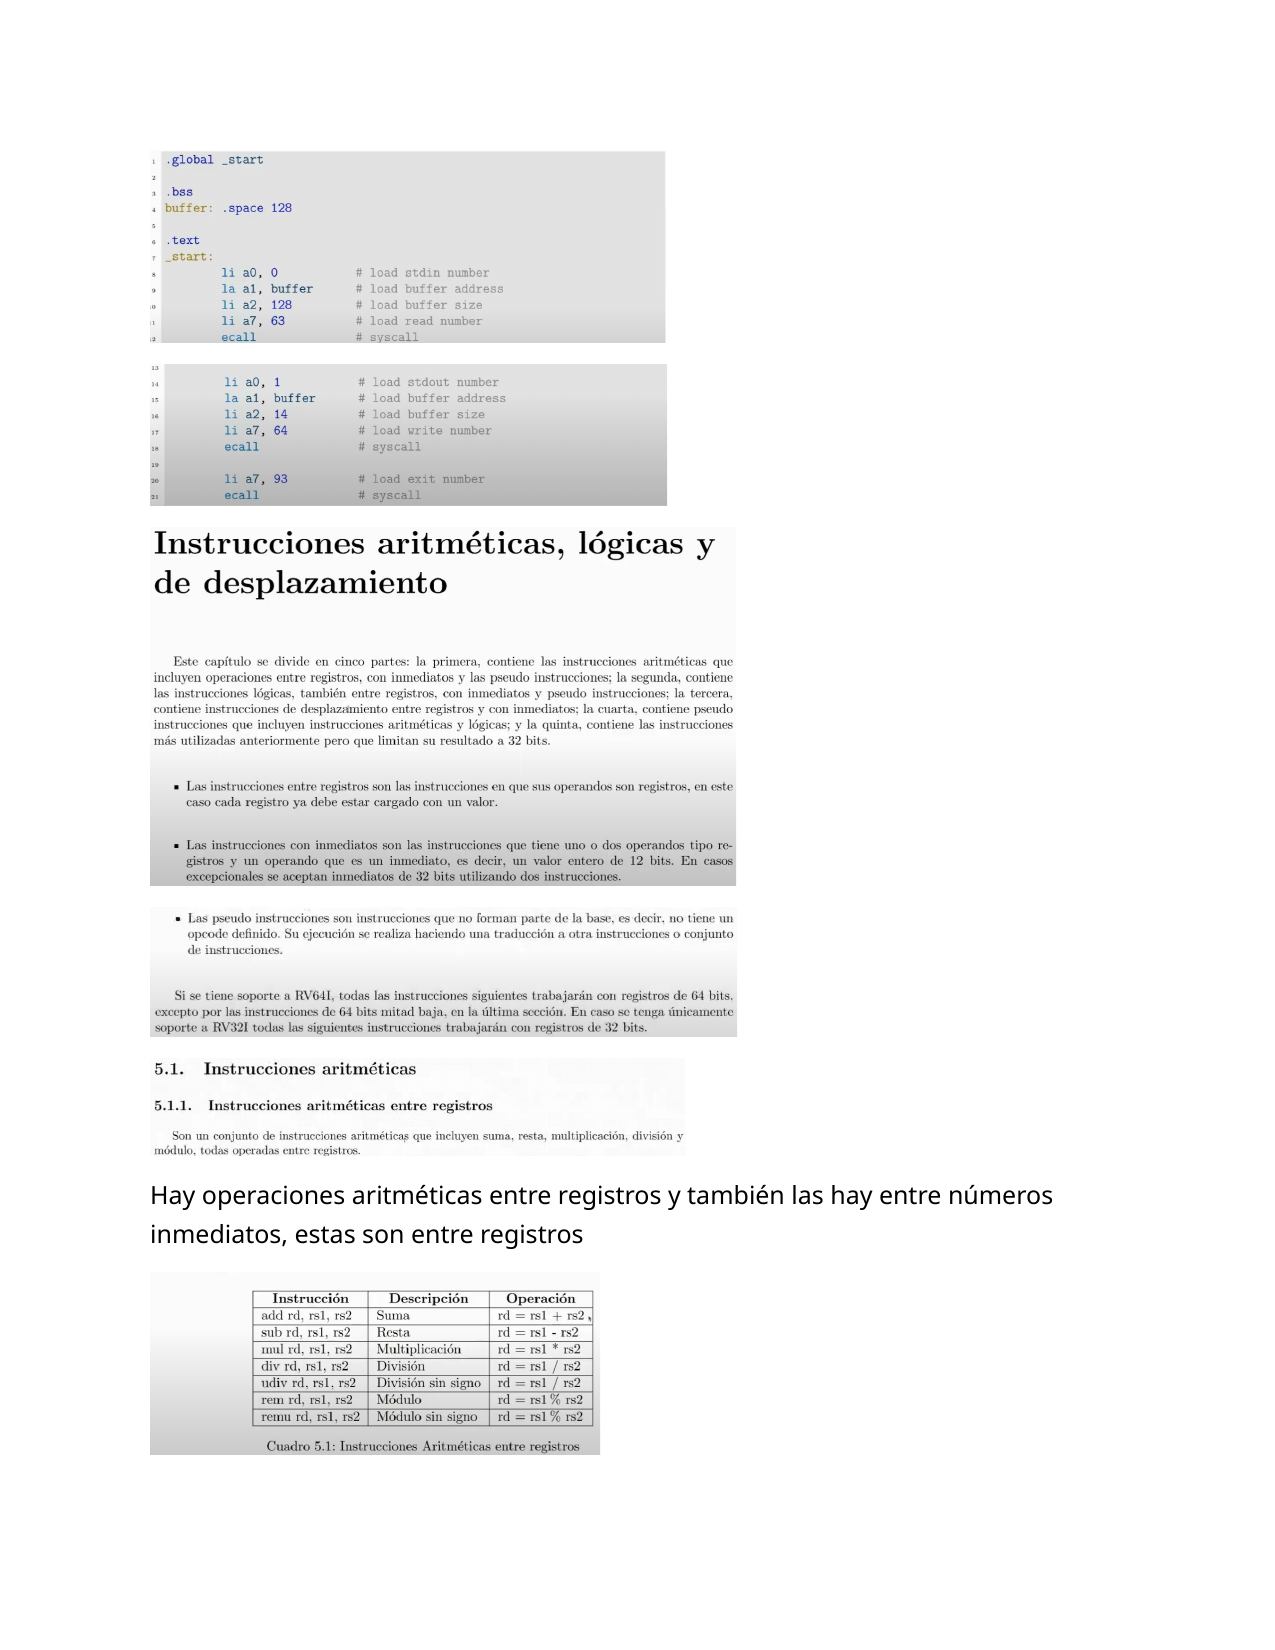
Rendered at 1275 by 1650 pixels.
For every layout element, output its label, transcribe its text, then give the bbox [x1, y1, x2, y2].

picture [150, 1058, 686, 1156]
picture [150, 364, 668, 506]
picture [150, 150, 666, 343]
picture [150, 1272, 600, 1455]
picture [150, 527, 737, 886]
picture [150, 907, 738, 1037]
text Hay operaciones aritméticas entre registros y también las hay entre números inmediatos, estas son entre registros [150, 1178, 1125, 1251]
